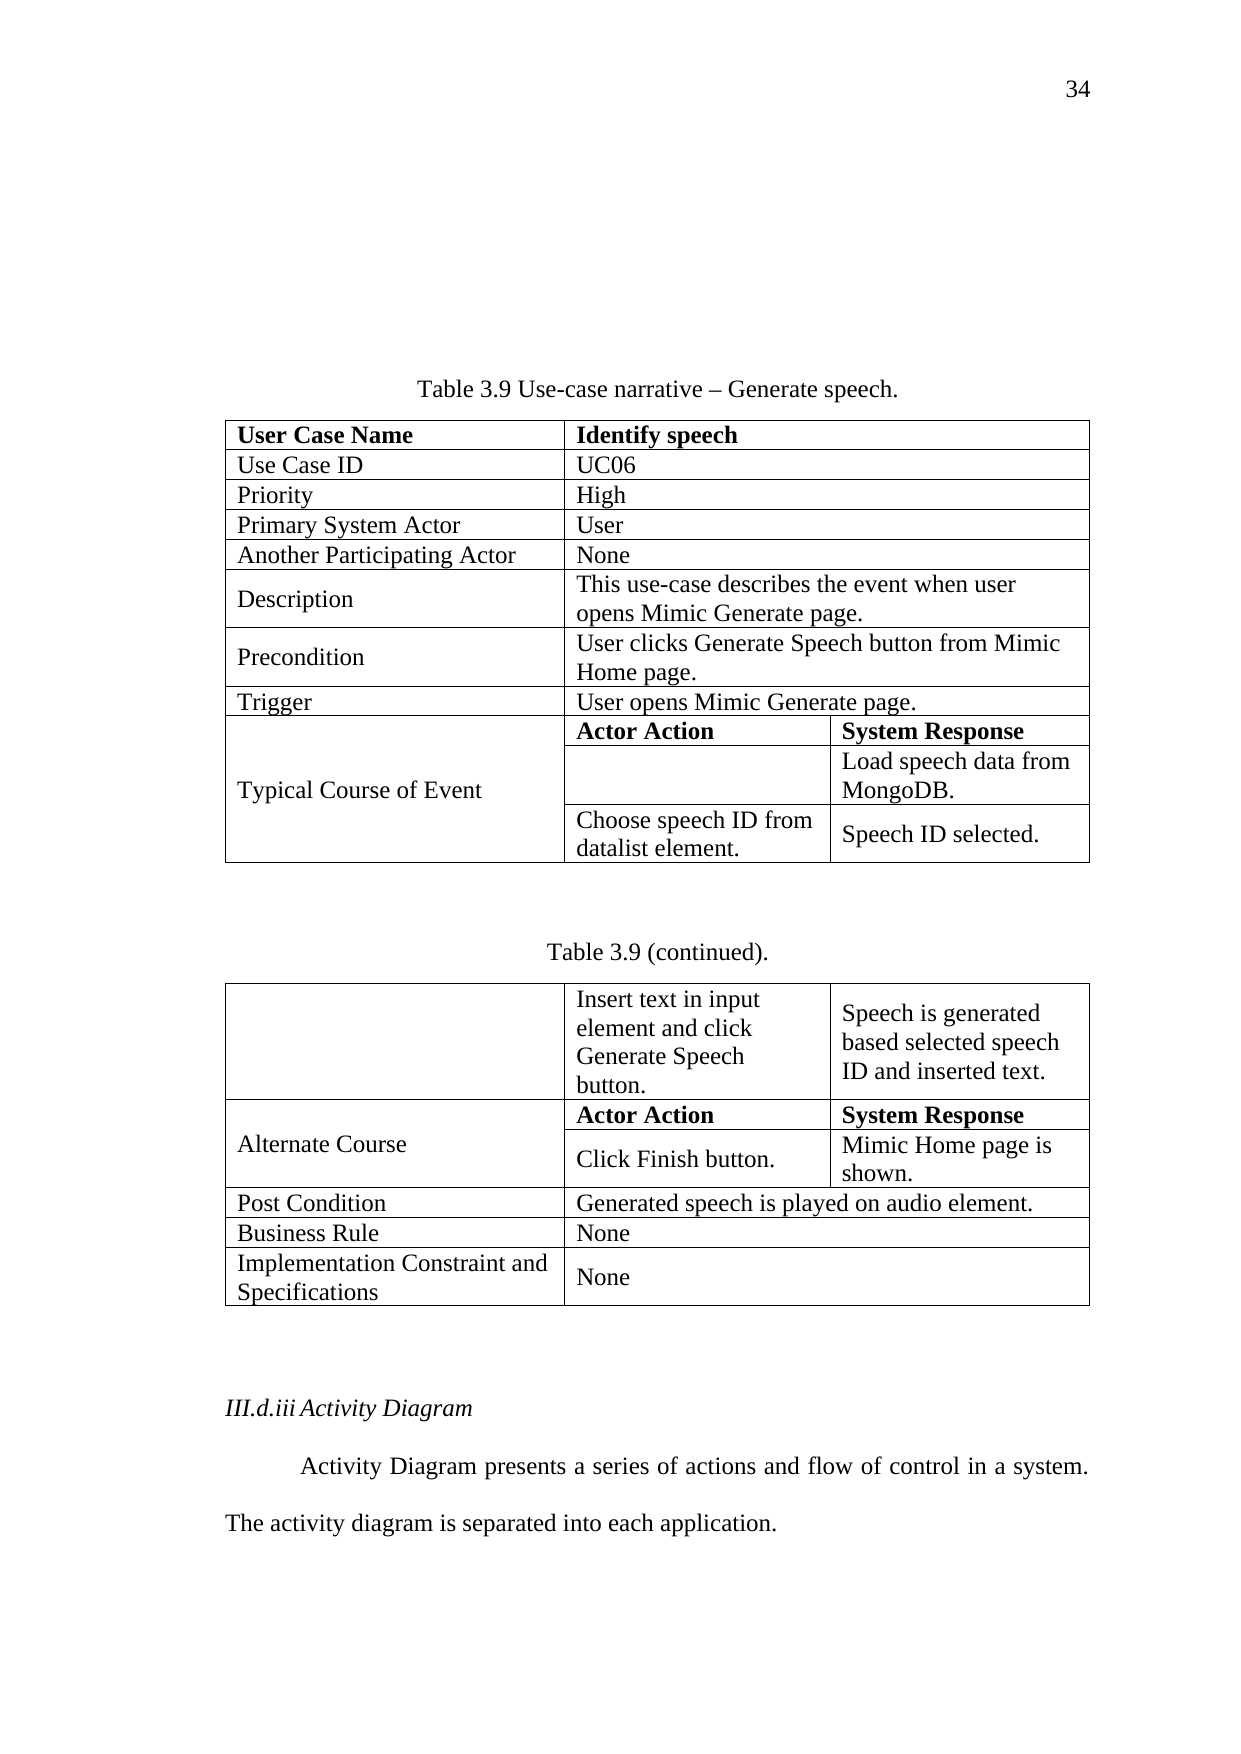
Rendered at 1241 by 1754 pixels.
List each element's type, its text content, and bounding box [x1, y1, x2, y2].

table_header [226, 984, 564, 1099]
table_header Identify speech [565, 421, 1089, 449]
table_cell Speech ID selected. [831, 805, 1089, 862]
table_cell High [565, 480, 1089, 509]
table_cell This use-case describes the event when user opens Mimic Generate page. [565, 570, 1089, 627]
table_header Speech is generated based selected speech ID and inserted text. [831, 984, 1089, 1099]
table_cell System Response [831, 1100, 1089, 1129]
table_header Insert text in input element and click Generate Speech button. [565, 984, 830, 1099]
text Activity Diagram presents a series of actions and flow of control in a system. The activity diagram is separated into each application. [225, 1451, 1090, 1537]
table_cell None [565, 1218, 1089, 1247]
table_cell None [565, 540, 1089, 568]
table_cell Implementation Constraint and Specifications [226, 1248, 564, 1305]
text Table 3.9 Use-case narrative – Generate speech. [225, 374, 1090, 403]
table_cell Choose speech ID from datalist element. [565, 805, 830, 862]
table_cell UC06 [565, 450, 1089, 479]
table_cell None [565, 1248, 1089, 1305]
table_cell User [565, 510, 1089, 539]
table_cell User opens Mimic Generate page. [565, 687, 1089, 715]
table_cell Generated speech is played on audio element. [565, 1188, 1089, 1217]
table_cell Precondition [226, 628, 564, 686]
table_cell Description [226, 570, 564, 627]
table_cell Post Condition [226, 1188, 564, 1217]
table_cell Alternate Course [226, 1100, 564, 1187]
table_cell Primary System Actor [226, 510, 564, 539]
table_cell Mimic Home page is shown. [831, 1130, 1089, 1187]
table_cell Priority [226, 480, 564, 509]
table_cell [565, 746, 830, 804]
table_cell Typical Course of Event [226, 716, 564, 862]
table_header User Case Name [226, 421, 564, 449]
table_cell Actor Action [565, 1100, 830, 1129]
table_cell Use Case ID [226, 450, 564, 479]
table_cell Another Participating Actor [226, 540, 564, 568]
table_cell Click Finish button. [565, 1130, 830, 1187]
table_cell Load speech data from MongoDB. [831, 746, 1089, 804]
table_cell Business Rule [226, 1218, 564, 1247]
table_cell Actor Action [565, 716, 830, 745]
table_cell User clicks Generate Speech button from Mimic Home page. [565, 628, 1089, 686]
table_cell Trigger [226, 687, 564, 715]
subtitle Activity Diagram [225, 1393, 1090, 1422]
text Table 3.9 (continued). [225, 937, 1090, 966]
table_cell System Response [831, 716, 1089, 745]
